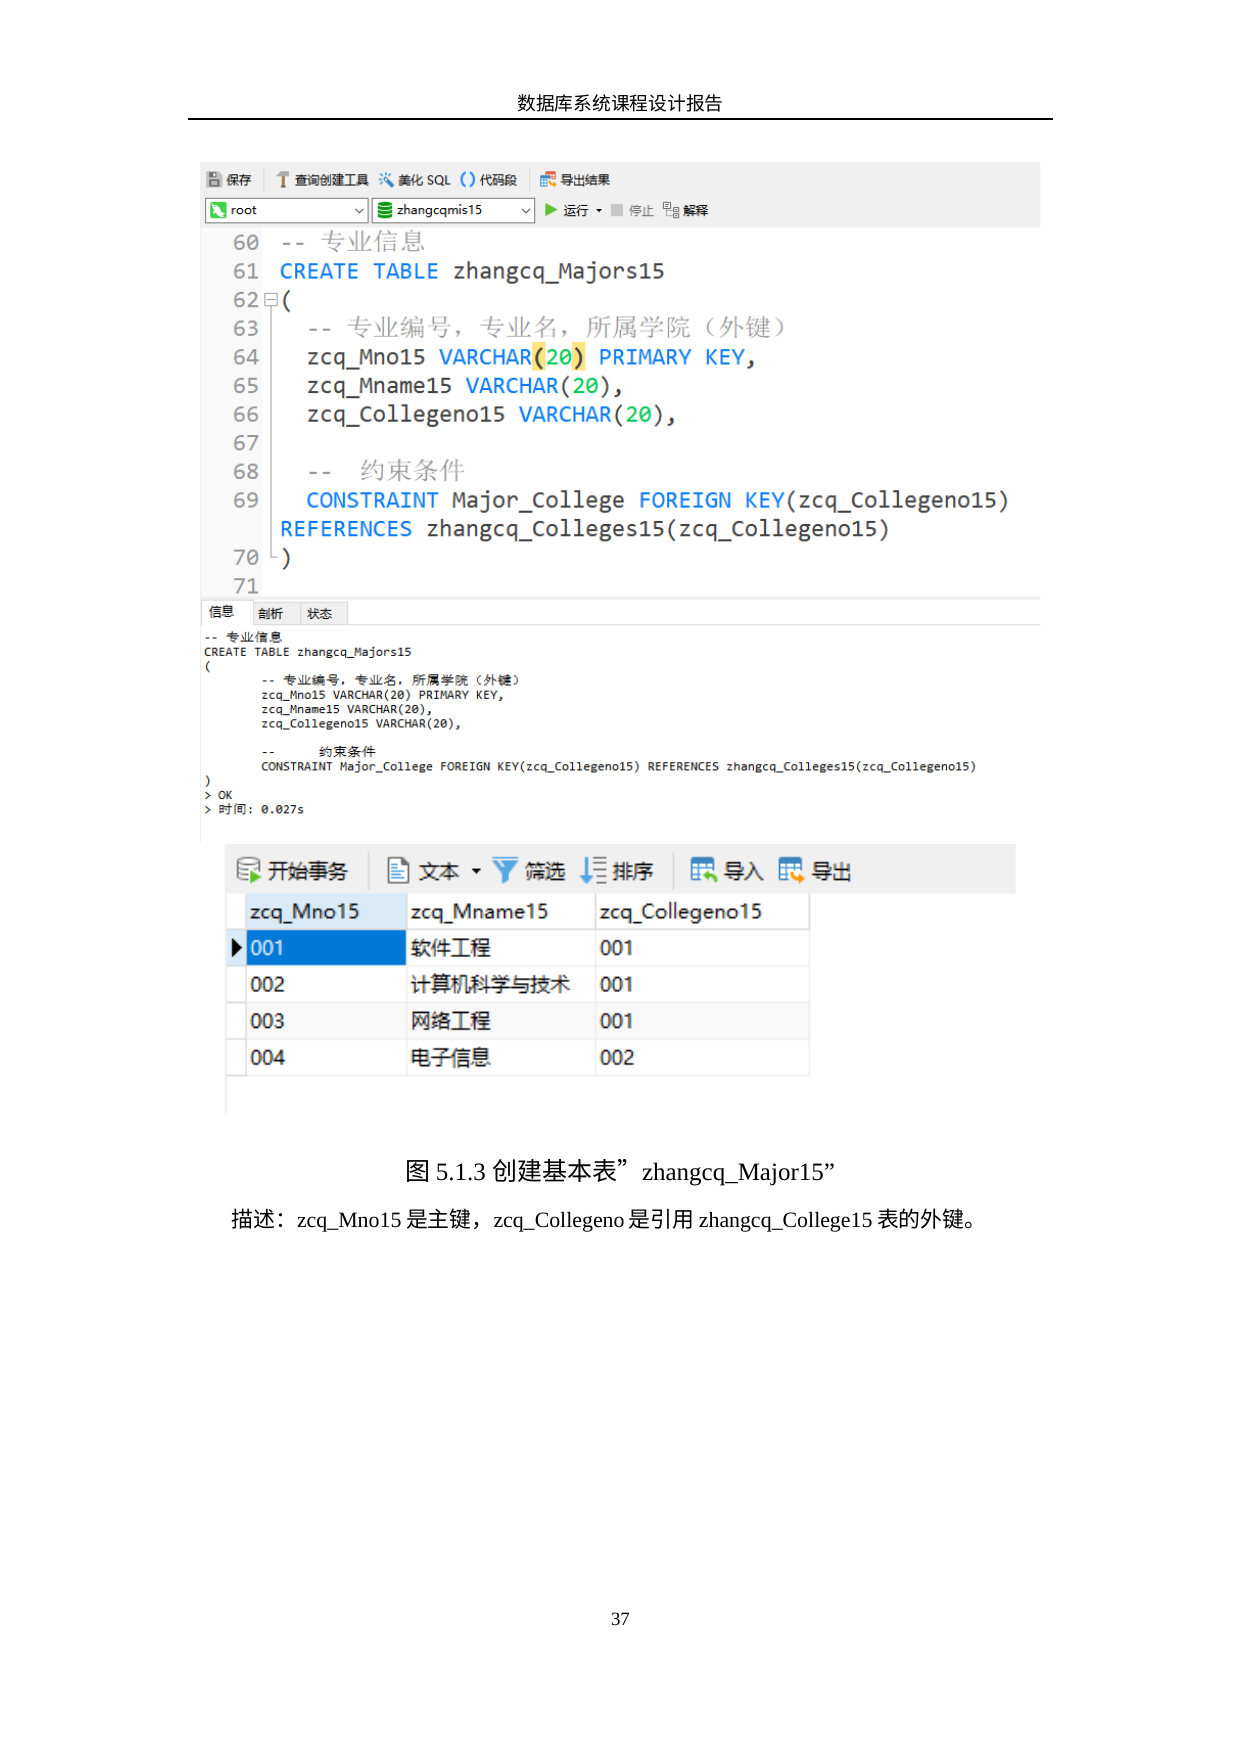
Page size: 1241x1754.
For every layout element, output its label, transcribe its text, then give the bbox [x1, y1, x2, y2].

text 描述：zcq_Mno15是主键，zcq_Collegeno是引用zhangcq_College15表的外键。 [187, 1202, 1053, 1234]
picture [200, 162, 1041, 842]
text 图5.1.3 创建基本表”zhangcq_Major15” [187, 1137, 1053, 1202]
picture [224, 844, 1016, 1115]
